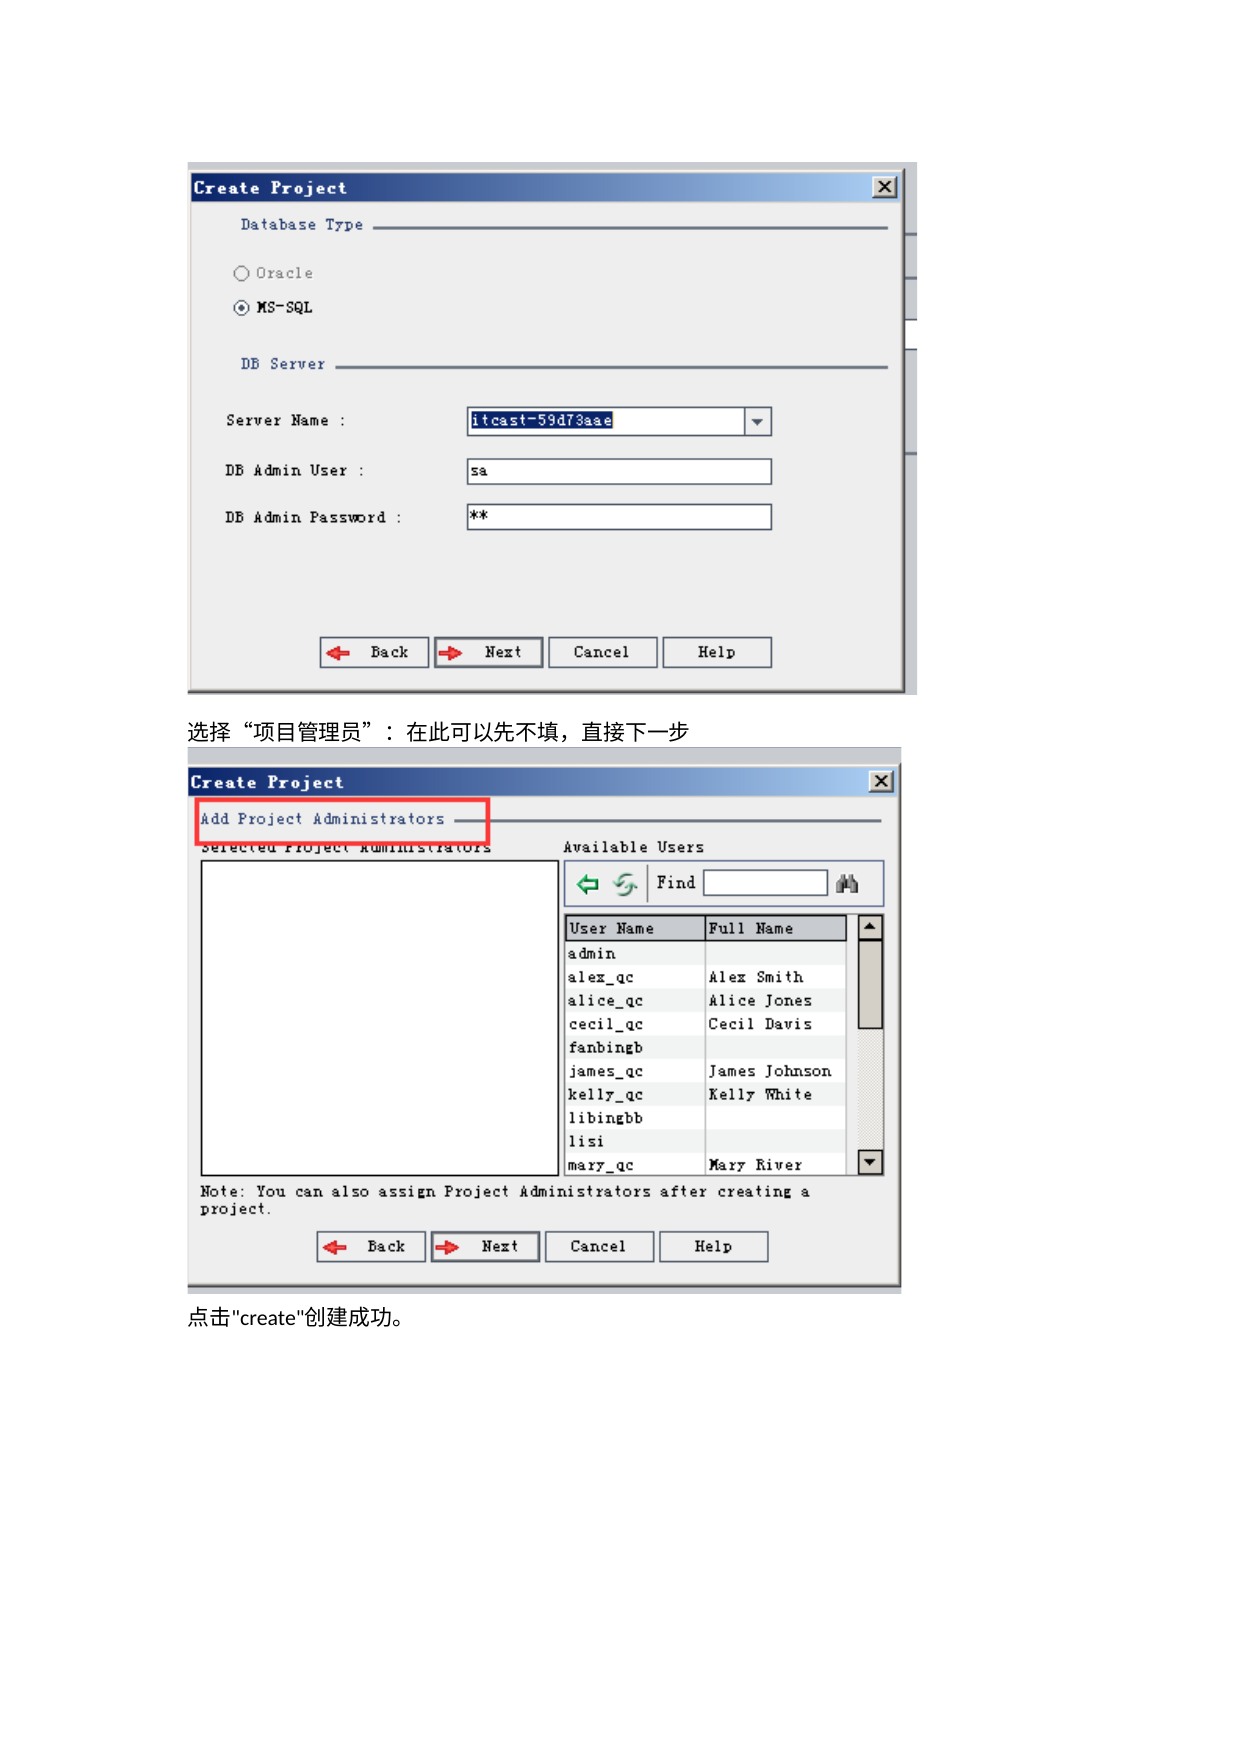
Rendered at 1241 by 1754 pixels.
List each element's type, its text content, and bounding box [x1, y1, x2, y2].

text 选择“项目管理员”：在此可以先不填，直接下一步 [187, 714, 1053, 747]
text 点击"create"创建成功。 [187, 1299, 1053, 1332]
picture [187, 747, 902, 1294]
picture [187, 162, 918, 695]
